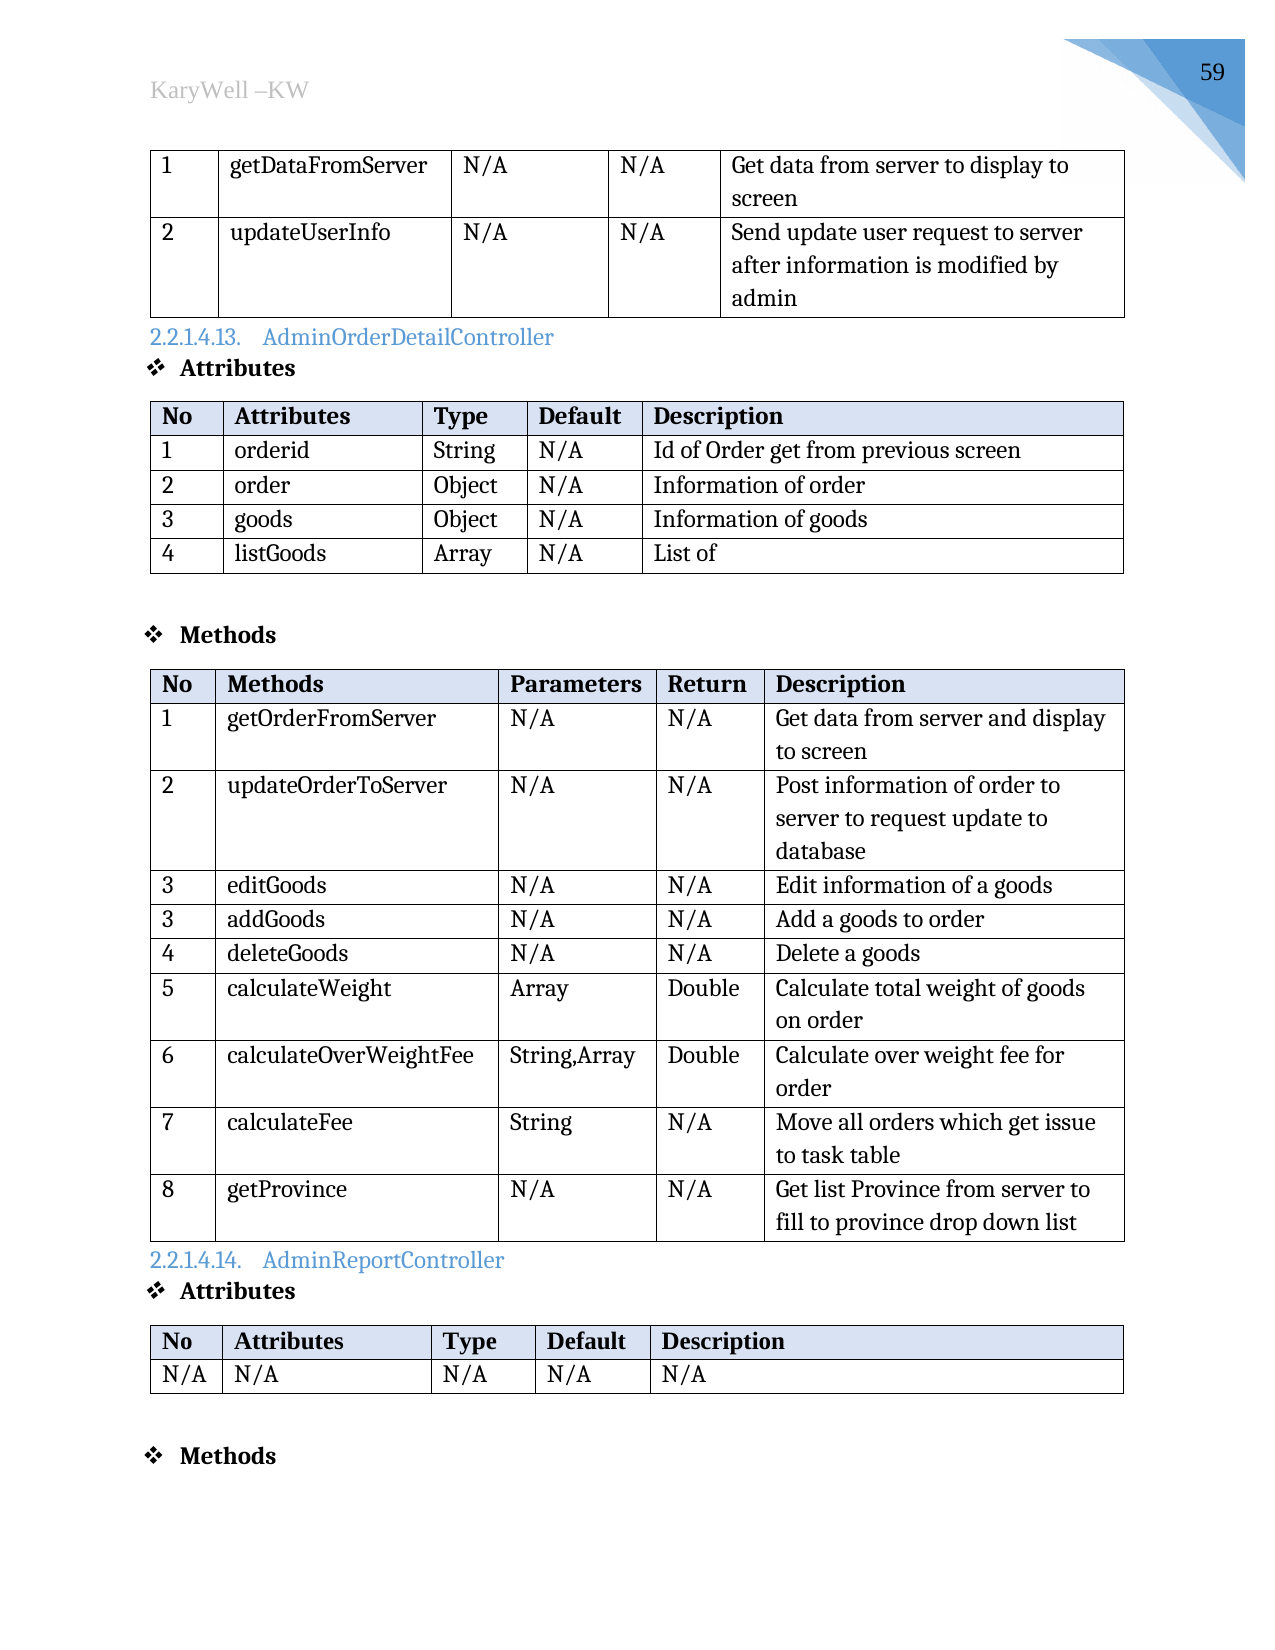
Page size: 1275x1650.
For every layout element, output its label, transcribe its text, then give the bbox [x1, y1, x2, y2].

table_cell Array [499, 974, 656, 1039]
list Attributes [142, 353, 1125, 382]
table_cell List of [643, 539, 1123, 572]
table_cell N/A [657, 1108, 764, 1174]
table_cell goods [224, 505, 422, 538]
table_cell Send update user request to server after information is modified by admin [721, 218, 1124, 317]
table_cell N/A [609, 151, 720, 217]
table_cell N/A [528, 471, 642, 504]
table_header Description [765, 670, 1124, 703]
table_header Attributes [224, 402, 422, 435]
table_cell Calculate over weight fee for order [765, 1041, 1124, 1107]
table_cell deleteGoods [216, 939, 498, 972]
table_cell Object [423, 471, 527, 504]
table_cell N/A [528, 505, 642, 538]
table_header Type [432, 1326, 535, 1359]
table_cell Delete a goods [765, 939, 1124, 972]
table_header Type [423, 402, 527, 435]
table_cell N/A [452, 218, 608, 317]
table_cell updateUserInfo [219, 218, 451, 317]
table_cell 1 [151, 436, 223, 470]
table_cell 1 [151, 704, 215, 770]
table_header Attributes [223, 1326, 431, 1359]
table_cell N/A [536, 1360, 650, 1393]
table_cell N/A [528, 539, 642, 572]
table_cell getDataFromServer [219, 151, 451, 217]
table_cell Get list Province from server to fill to province drop down list [765, 1175, 1124, 1241]
table_cell orderid [224, 436, 422, 470]
table_header No [151, 402, 223, 435]
table_cell 1 [151, 151, 218, 217]
table_cell N/A [609, 218, 720, 317]
table_header Description [643, 402, 1123, 435]
table_cell updateOrderToServer [216, 771, 498, 870]
table_cell Post information of order to server to request update to database [765, 771, 1124, 870]
table_cell addGoods [216, 905, 498, 938]
table_cell getOrderFromServer [216, 704, 498, 770]
table_cell Edit information of a goods [765, 871, 1124, 904]
table_cell N/A [499, 704, 656, 770]
table_cell N/A [657, 871, 764, 904]
table_cell String [499, 1108, 656, 1174]
table_cell Add a goods to order [765, 905, 1124, 938]
table_cell N/A [223, 1360, 431, 1393]
table_header No [151, 1326, 222, 1359]
table_cell Double [657, 974, 764, 1039]
table_cell N/A [657, 704, 764, 770]
table_cell N/A [657, 771, 764, 870]
table_cell N/A [657, 905, 764, 938]
table_cell N/A [499, 905, 656, 938]
table_cell order [224, 471, 422, 504]
table_cell 5 [151, 974, 215, 1039]
table_cell N/A [657, 1175, 764, 1241]
table_cell N/A [499, 939, 656, 972]
table_cell Calculate total weight of goods on order [765, 974, 1124, 1039]
table_cell 8 [151, 1175, 215, 1241]
table_cell 2 [151, 771, 215, 870]
table_cell 3 [151, 905, 215, 938]
table_cell 4 [151, 939, 215, 972]
table_cell N/A [151, 1360, 222, 1393]
table_cell N/A [499, 771, 656, 870]
table_cell 2 [151, 471, 223, 504]
table_header Default [528, 402, 642, 435]
table_cell 6 [151, 1041, 215, 1107]
list Methods [142, 1442, 1125, 1471]
table_cell String,Array [499, 1041, 656, 1107]
table_cell Information of goods [643, 505, 1123, 538]
list Attributes [142, 1277, 1125, 1306]
table_cell 7 [151, 1108, 215, 1174]
table_cell Array [423, 539, 527, 572]
table_cell 3 [151, 505, 223, 538]
table_header Parameters [499, 670, 656, 703]
table_cell listGoods [224, 539, 422, 572]
table_cell Information of order [643, 471, 1123, 504]
table_cell Id of Order get from previous screen [643, 436, 1123, 470]
table_cell calculateOverWeightFee [216, 1041, 498, 1107]
table_cell N/A [432, 1360, 535, 1393]
table_cell String [423, 436, 527, 470]
list Methods [142, 621, 1125, 650]
table_cell getProvince [216, 1175, 498, 1241]
table_cell N/A [452, 151, 608, 217]
table_header Default [536, 1326, 650, 1359]
subtitle AdminOrderDetailController [150, 322, 1125, 351]
table_header Methods [216, 670, 498, 703]
subtitle AdminReportController [150, 1246, 1125, 1275]
table_cell Object [423, 505, 527, 538]
picture [1061, 39, 1245, 183]
table_cell 4 [151, 539, 223, 572]
table_cell N/A [657, 939, 764, 972]
table_cell N/A [499, 1175, 656, 1241]
table_header Return [657, 670, 764, 703]
table_cell N/A [528, 436, 642, 470]
table_cell calculateWeight [216, 974, 498, 1039]
table_cell Get data from server and display to screen [765, 704, 1124, 770]
table_cell editGoods [216, 871, 498, 904]
table_cell calculateFee [216, 1108, 498, 1174]
table_cell Double [657, 1041, 764, 1107]
table_cell Get data from server to display to screen [721, 151, 1124, 217]
table_header Description [651, 1326, 1123, 1359]
table_cell N/A [499, 871, 656, 904]
table_cell N/A [651, 1360, 1123, 1393]
table_cell Move all orders which get issue to task table [765, 1108, 1124, 1174]
table_cell 3 [151, 871, 215, 904]
table_header No [151, 670, 215, 703]
table_cell 2 [151, 218, 218, 317]
